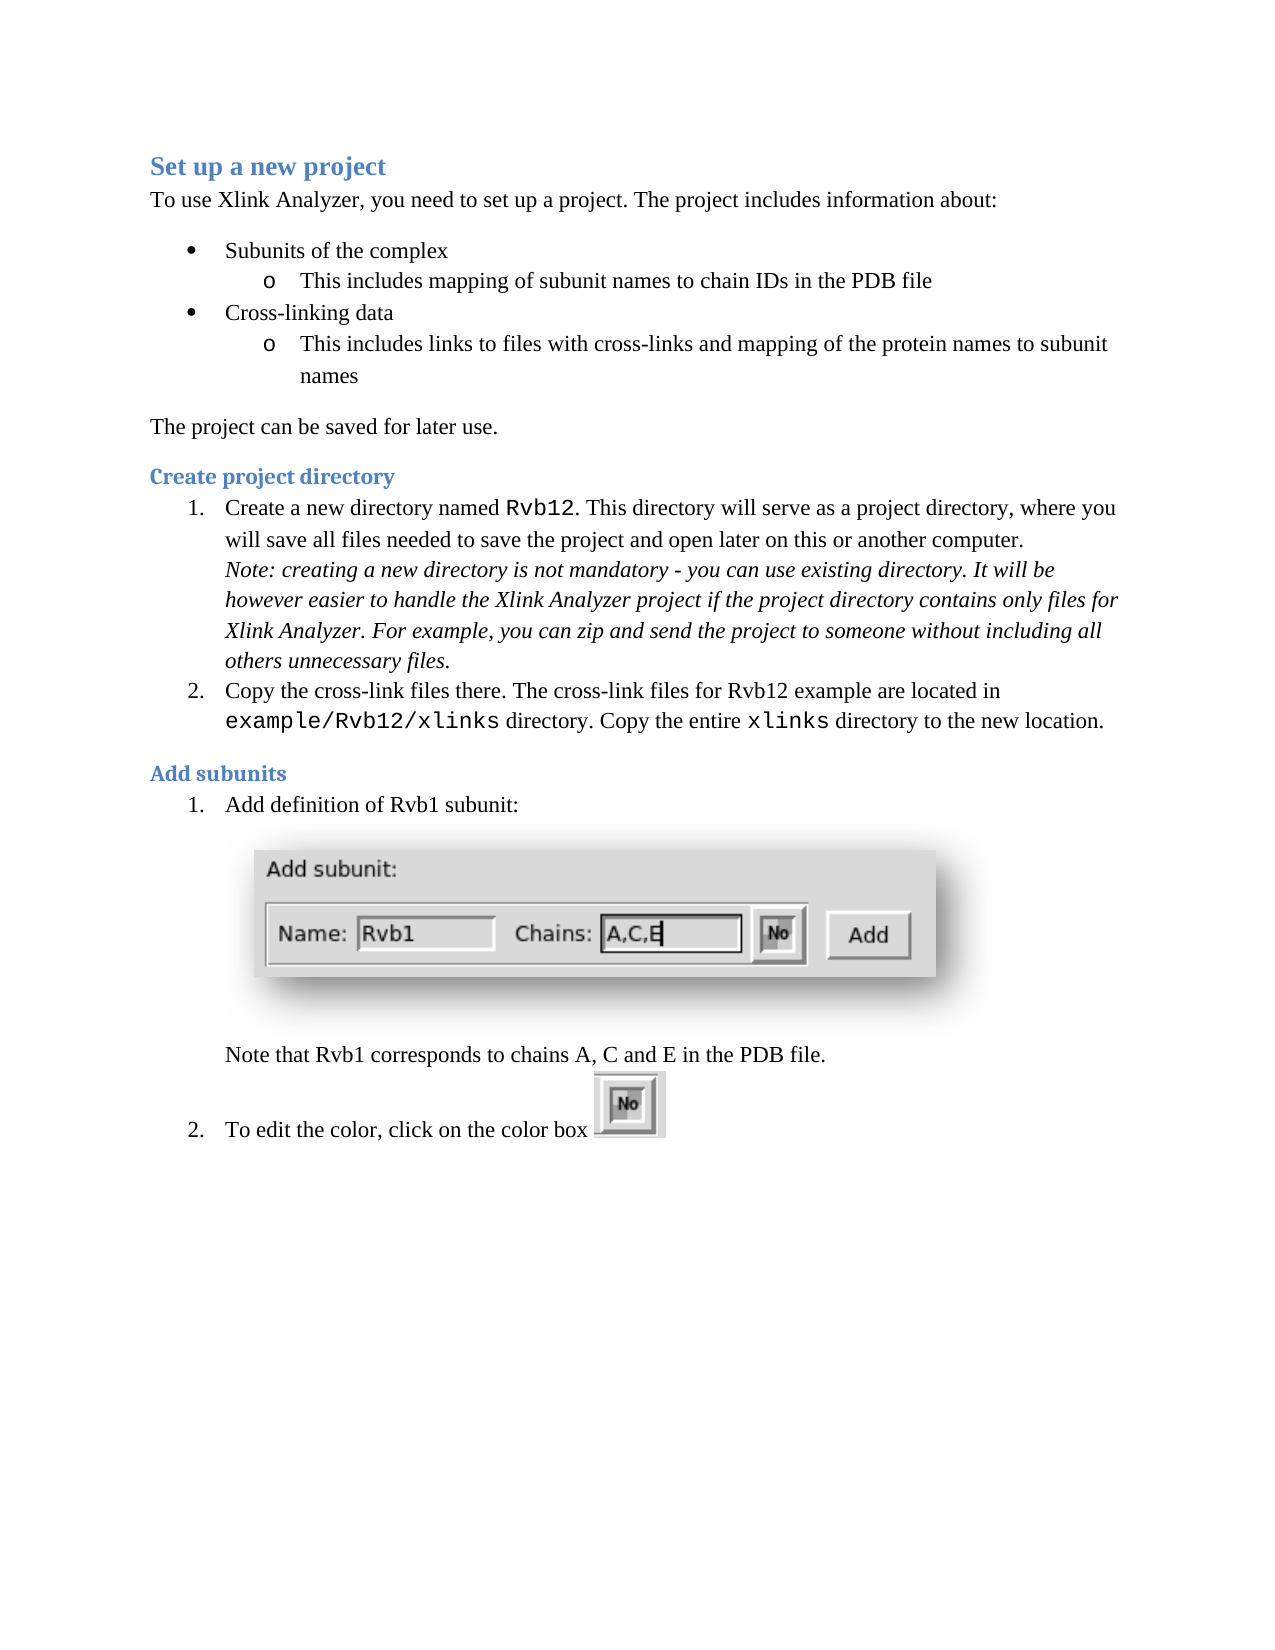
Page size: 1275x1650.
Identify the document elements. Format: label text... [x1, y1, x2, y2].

subtitle Set up a new project [150, 150, 1125, 181]
list Copy the cross-link files there. The cross-link files for Rvb12 example are located in example/Rvb12/xlinks directory. Copy the entire xlinks directory to the new location. [187, 677, 1125, 736]
subtitle Create project directory [150, 464, 1125, 490]
list This includes mapping of subunit names to chain IDs in the PDB file [262, 267, 1125, 295]
picture [254, 850, 936, 977]
list Subunits of the complex [187, 237, 1125, 263]
text The project can be saved for later use. [150, 413, 1125, 439]
subtitle Add subunits [150, 761, 1125, 787]
list Cross-linking data [187, 299, 1125, 326]
picture [594, 1071, 666, 1138]
list To edit the color, click on the color box [187, 1072, 1125, 1142]
list This includes links to files with cross-links and mapping of the protein names to subunit names [262, 329, 1125, 388]
text To use Xlink Analyzer, you need to set up a project. The project includes information about: [150, 186, 1125, 212]
list Create a new directory named Rvb12. This directory will serve as a project directory, where you will save all files needed to save the project and open later on this or another computer. Note: creating a new directory is not mandatory - you can use existing directory. It will be however easier to handle the Xlink Analyzer project if the project directory contains only files for Xlink Analyzer. For example, you can zip and send the project to someone without including all others unnecessary files. [187, 494, 1125, 673]
